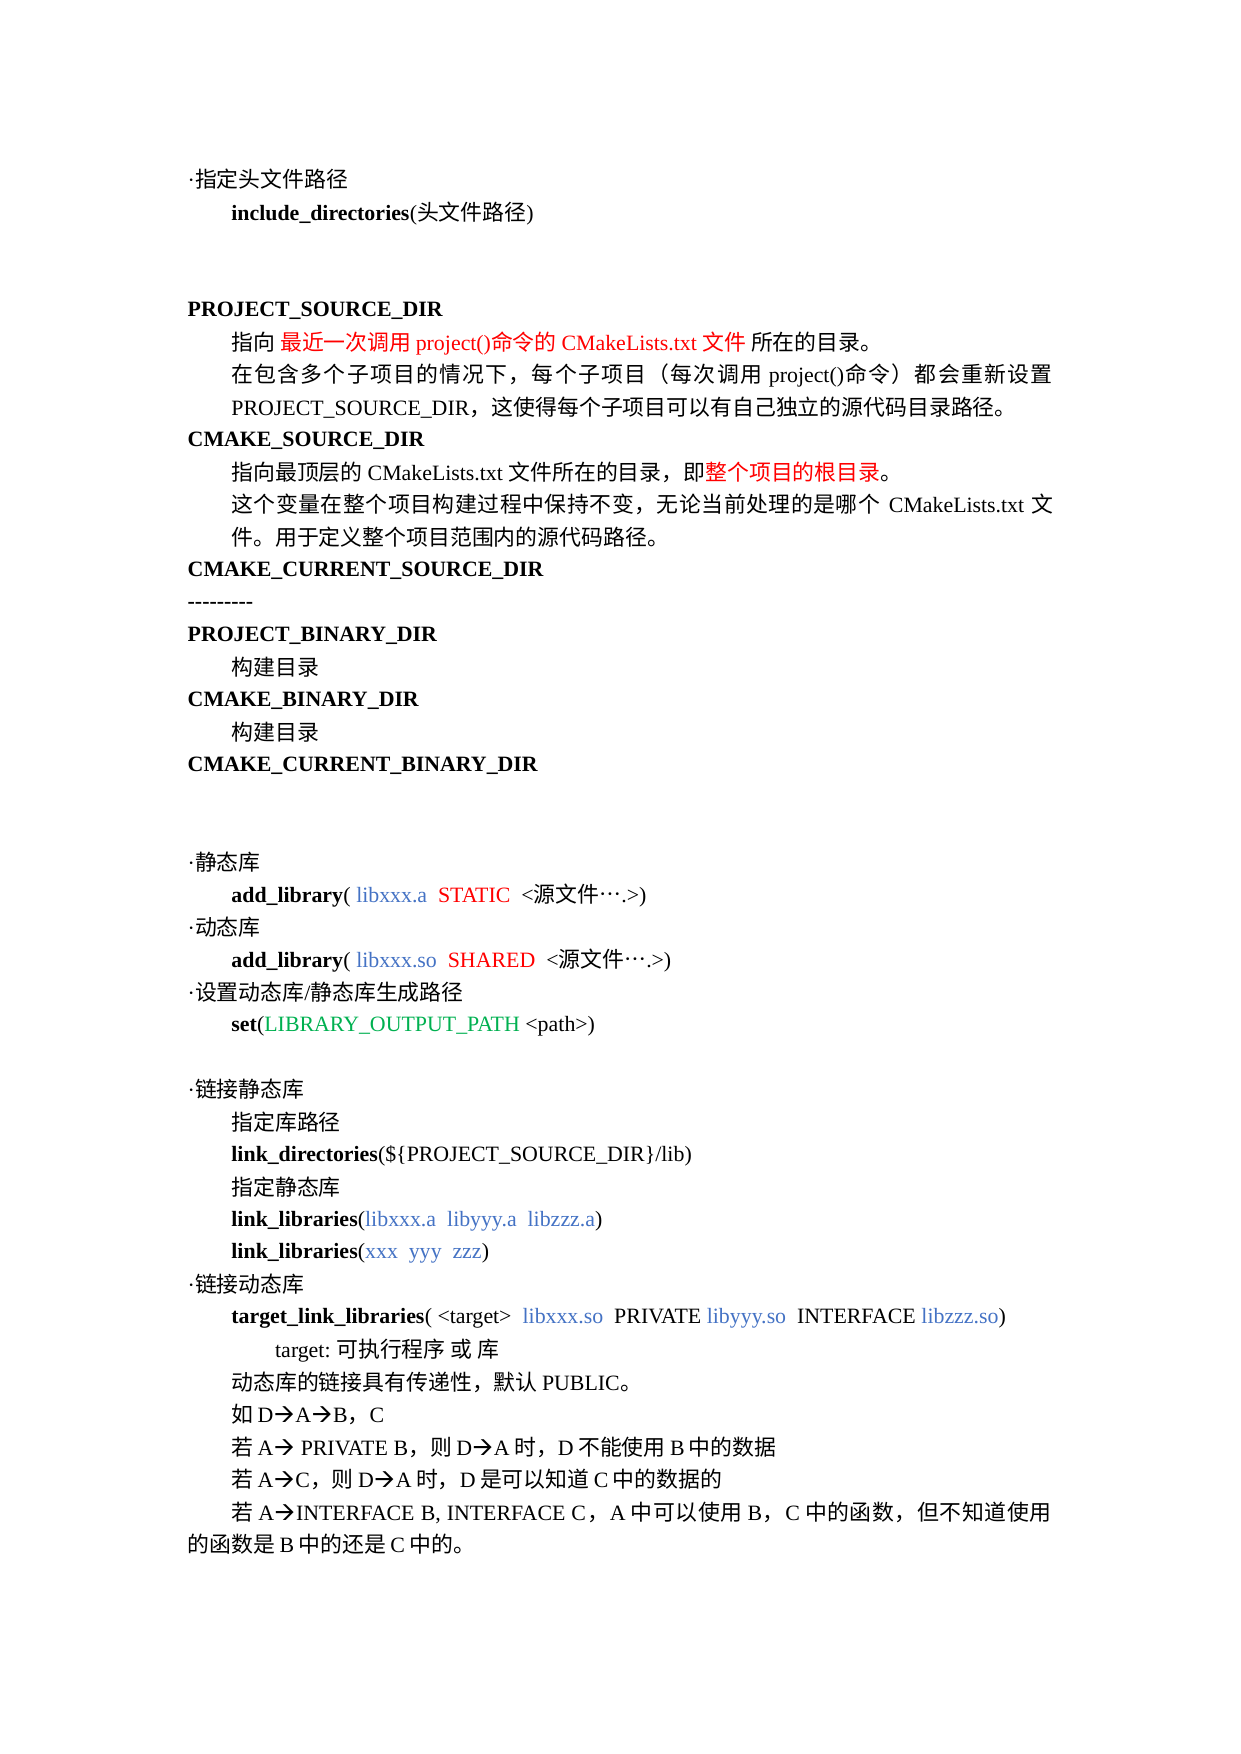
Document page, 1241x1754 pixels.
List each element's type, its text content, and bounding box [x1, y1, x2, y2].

text target_link_libraries( <target> libxxx.so PRIVATE libyyy.so INTERFACE libzzz.so) [187, 1299, 1053, 1332]
text 若AINTERFACE B, INTERFACE C，A中可以使用B，C中的函数，但不知道使用的函数是B中的还是C中的。 [187, 1494, 1053, 1559]
text --------- [187, 584, 1053, 617]
text ·指定头文件路径 [187, 162, 1053, 194]
text CMAKE_CURRENT_SOURCE_DIR [187, 552, 1053, 584]
text CMAKE_CURRENT_BINARY_DIR [187, 747, 1053, 779]
text 如DAB，C [187, 1397, 1053, 1429]
text 在包含多个子项目的情况下，每个子项目（每次调用project()命令）都会重新设置 PROJECT_SOURCE_DIR，这使得每个子项目可以有自己独立的源代码目录路径。 [231, 357, 1053, 422]
text CMAKE_BINARY_DIR [187, 682, 1053, 714]
text include_directories(头文件路径) [187, 194, 1053, 227]
text 指定库路径 [187, 1104, 1053, 1137]
text PROJECT_BINARY_DIR [187, 617, 1053, 649]
text add_library( libxxx.a STATIC <源文件….>) [187, 877, 1053, 909]
text 动态库的链接具有传递性，默认PUBLIC。 [187, 1364, 1053, 1397]
text 构建目录 [187, 714, 1053, 747]
text link_directories(${PROJECT_SOURCE_DIR}/lib) [187, 1137, 1053, 1169]
text PROJECT_SOURCE_DIR [187, 292, 1053, 324]
text set(LIBRARY_OUTPUT_PATH <path>) [187, 1007, 1053, 1039]
text target: 可执行程序 或 库 [187, 1332, 1053, 1364]
text add_library( libxxx.so SHARED <源文件….>) [187, 942, 1053, 974]
text ·链接动态库 [187, 1267, 1053, 1299]
text 构建目录 [187, 649, 1053, 682]
text 若A PRIVATE B，则DA时，D不能使用B中的数据 [187, 1429, 1053, 1462]
text ·设置动态库/静态库生成路径 [187, 974, 1053, 1007]
text 指定静态库 [187, 1169, 1053, 1202]
text link_libraries(libxxx.a libyyy.a libzzz.a) [187, 1202, 1053, 1234]
text 若AC，则DA时，D是可以知道C中的数据的 [187, 1462, 1053, 1494]
text CMAKE_SOURCE_DIR [187, 422, 1053, 454]
text 指向最顶层的 CMakeLists.txt 文件所在的目录，即整个项目的根目录。 [187, 454, 1053, 487]
text link_libraries(xxx yyy zzz) [187, 1234, 1053, 1267]
text ·链接静态库 [187, 1072, 1053, 1104]
text ·动态库 [187, 909, 1053, 942]
text 指向 最近一次调用project()命令的 CMakeLists.txt 文件 所在的目录。 [187, 324, 1053, 357]
text 这个变量在整个项目构建过程中保持不变，无论当前处理的是哪个 CMakeLists.txt 文件。用于定义整个项目范围内的源代码路径。 [231, 487, 1053, 552]
text ·静态库 [187, 844, 1053, 877]
